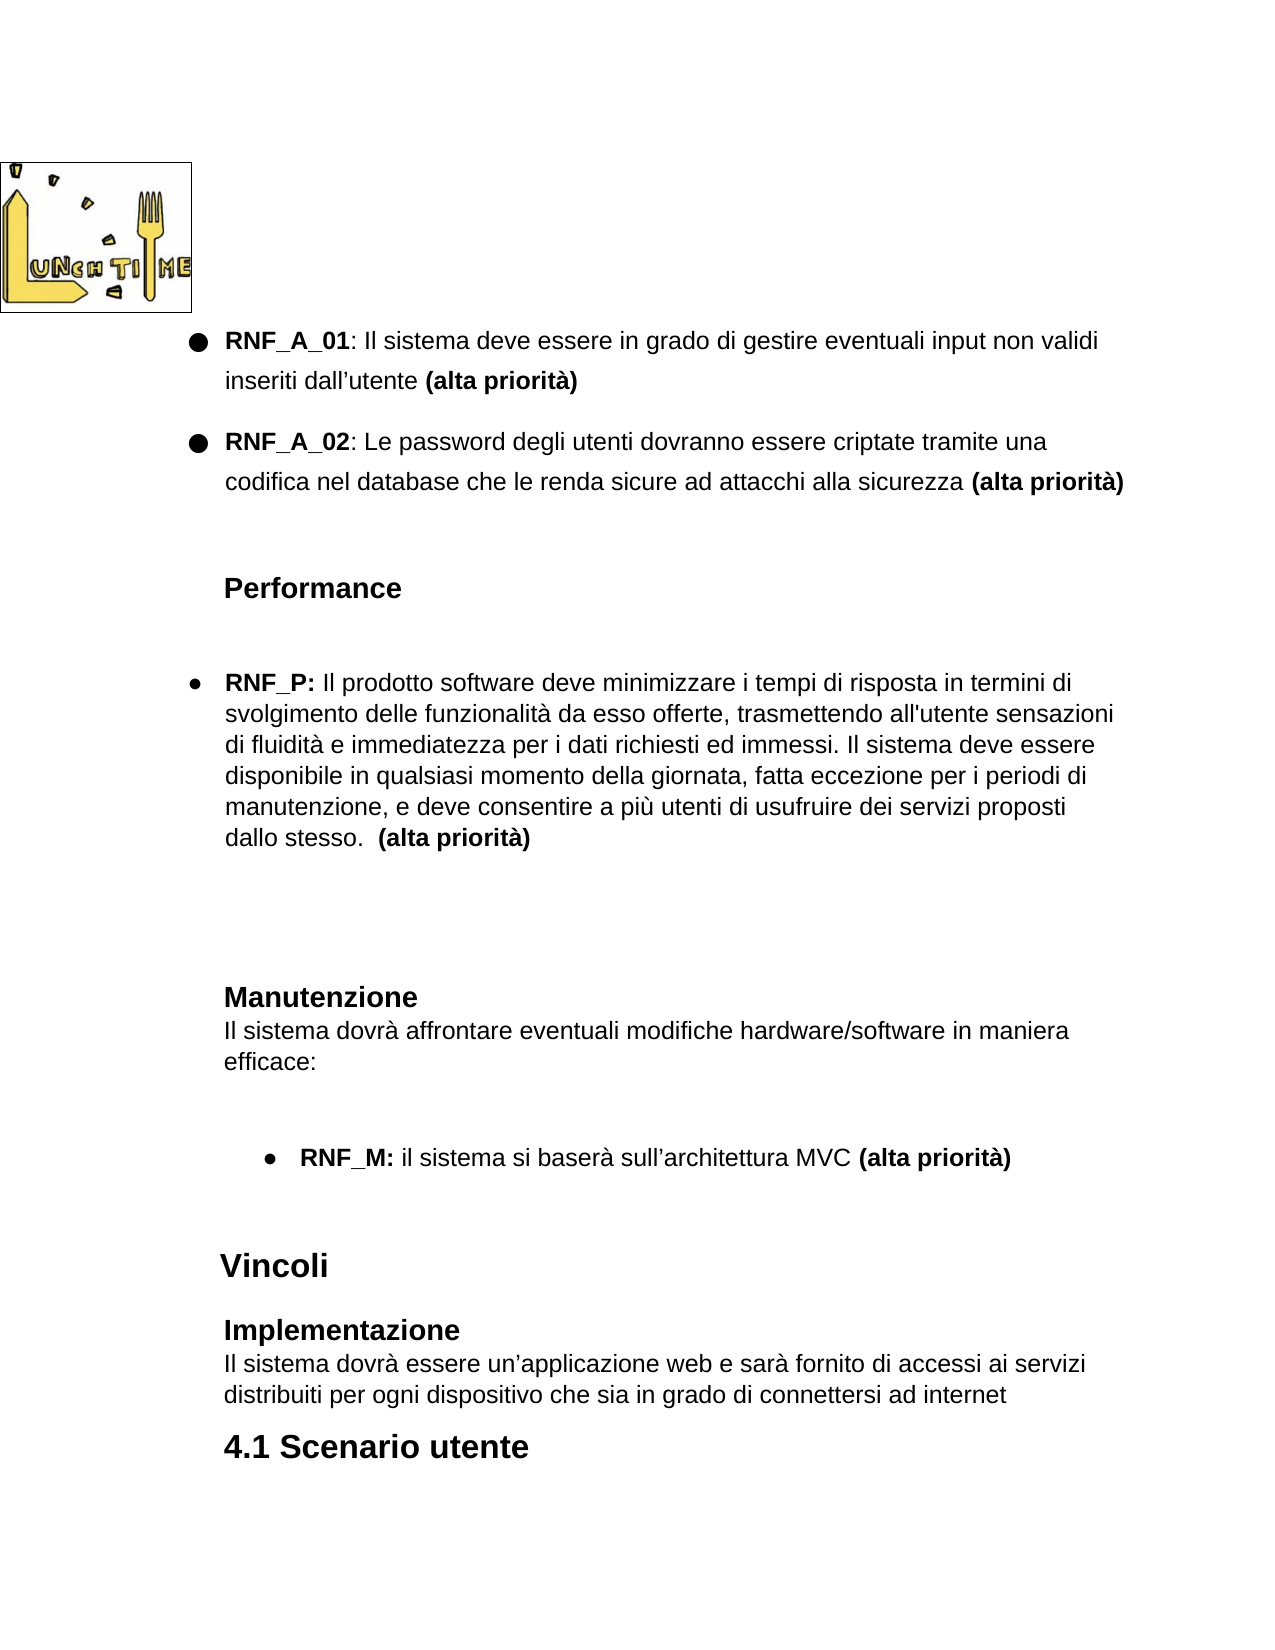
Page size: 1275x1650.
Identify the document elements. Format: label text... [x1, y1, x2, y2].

text Performance [224, 571, 1125, 604]
text Il sistema dovrà affrontare eventuali modifiche hardware/software in maniera efficace: [224, 1016, 1125, 1076]
list RNF_A_02: Le password degli utenti dovranno essere criptate tramite una codifica nel database che le renda sicure ad attacchi alla sicurezza (alta priorità) [187, 413, 1125, 496]
text 4.1 Scenario utente [224, 1428, 1125, 1466]
picture [1, 163, 191, 312]
list RNF_A_01: Il sistema deve essere in grado di gestire eventuali input non validi inseriti dall’utente (alta priorità) [187, 312, 1125, 394]
text Il sistema dovrà essere un’applicazione web e sarà fornito di accessi ai servizi distribuiti per ogni dispositivo che sia in grado di connettersi ad internet [224, 1349, 1125, 1409]
list RNF_P: Il prodotto software deve minimizzare i tempi di risposta in termini di svolgimento delle funzionalità da esso offerte, trasmettendo all'utente sensazioni di fluidità e immediatezza per i dati richiesti ed immessi. Il sistema deve essere disponibile in qualsiasi momento della giornata, fatta eccezione per i periodi di manutenzione, e deve consentire a più utenti di usufruire dei servizi proposti dallo stesso. (alta priorità) [187, 668, 1125, 852]
list RNF_M: il sistema si baserà sull’architettura MVC (alta priorità) [262, 1142, 1125, 1171]
text Implementazione [224, 1313, 1125, 1346]
text Manutenzione [224, 980, 1125, 1013]
text Vincoli [150, 1246, 1125, 1285]
